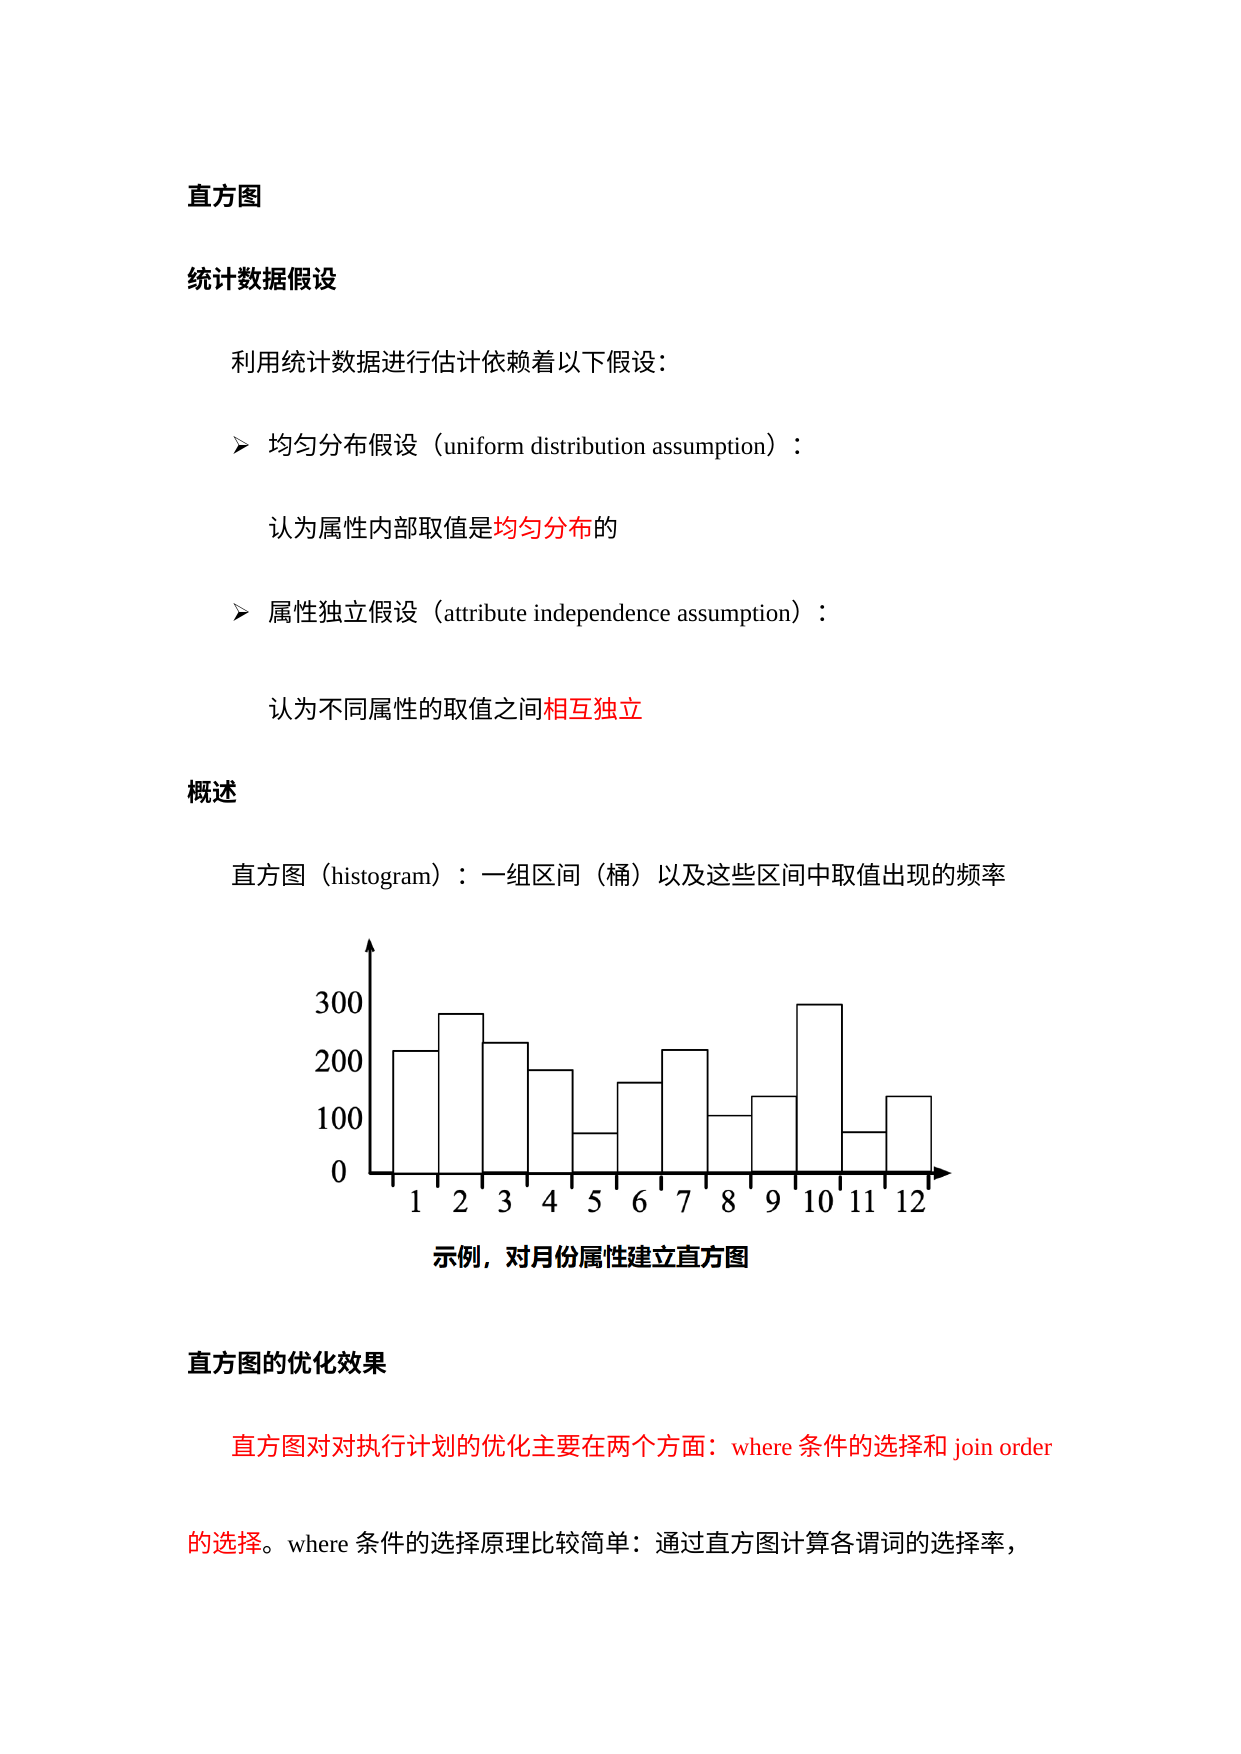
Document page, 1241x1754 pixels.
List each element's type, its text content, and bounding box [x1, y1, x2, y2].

subtitle 直方图的优化效果 [187, 1329, 1053, 1394]
list 均匀分布假设（uniform distribution assumption）： [231, 411, 1053, 476]
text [187, 1412, 1053, 1574]
subtitle 概述 [187, 758, 1053, 823]
text 直方图（histogram）：一组区间（桶）以及这些区间中取值出现的频率 [187, 841, 1053, 906]
subtitle 统计数据假设 [187, 245, 1053, 310]
list 认为属性内部取值是均匀分布的 [269, 494, 1053, 559]
list 属性独立假设（attribute independence assumption）： 认为不同属性的取值之间相互独立 [231, 578, 1053, 740]
picture [274, 924, 967, 1288]
text 利用统计数据进行估计依赖着以下假设： [187, 328, 1053, 393]
subtitle 直方图 [187, 162, 1053, 227]
